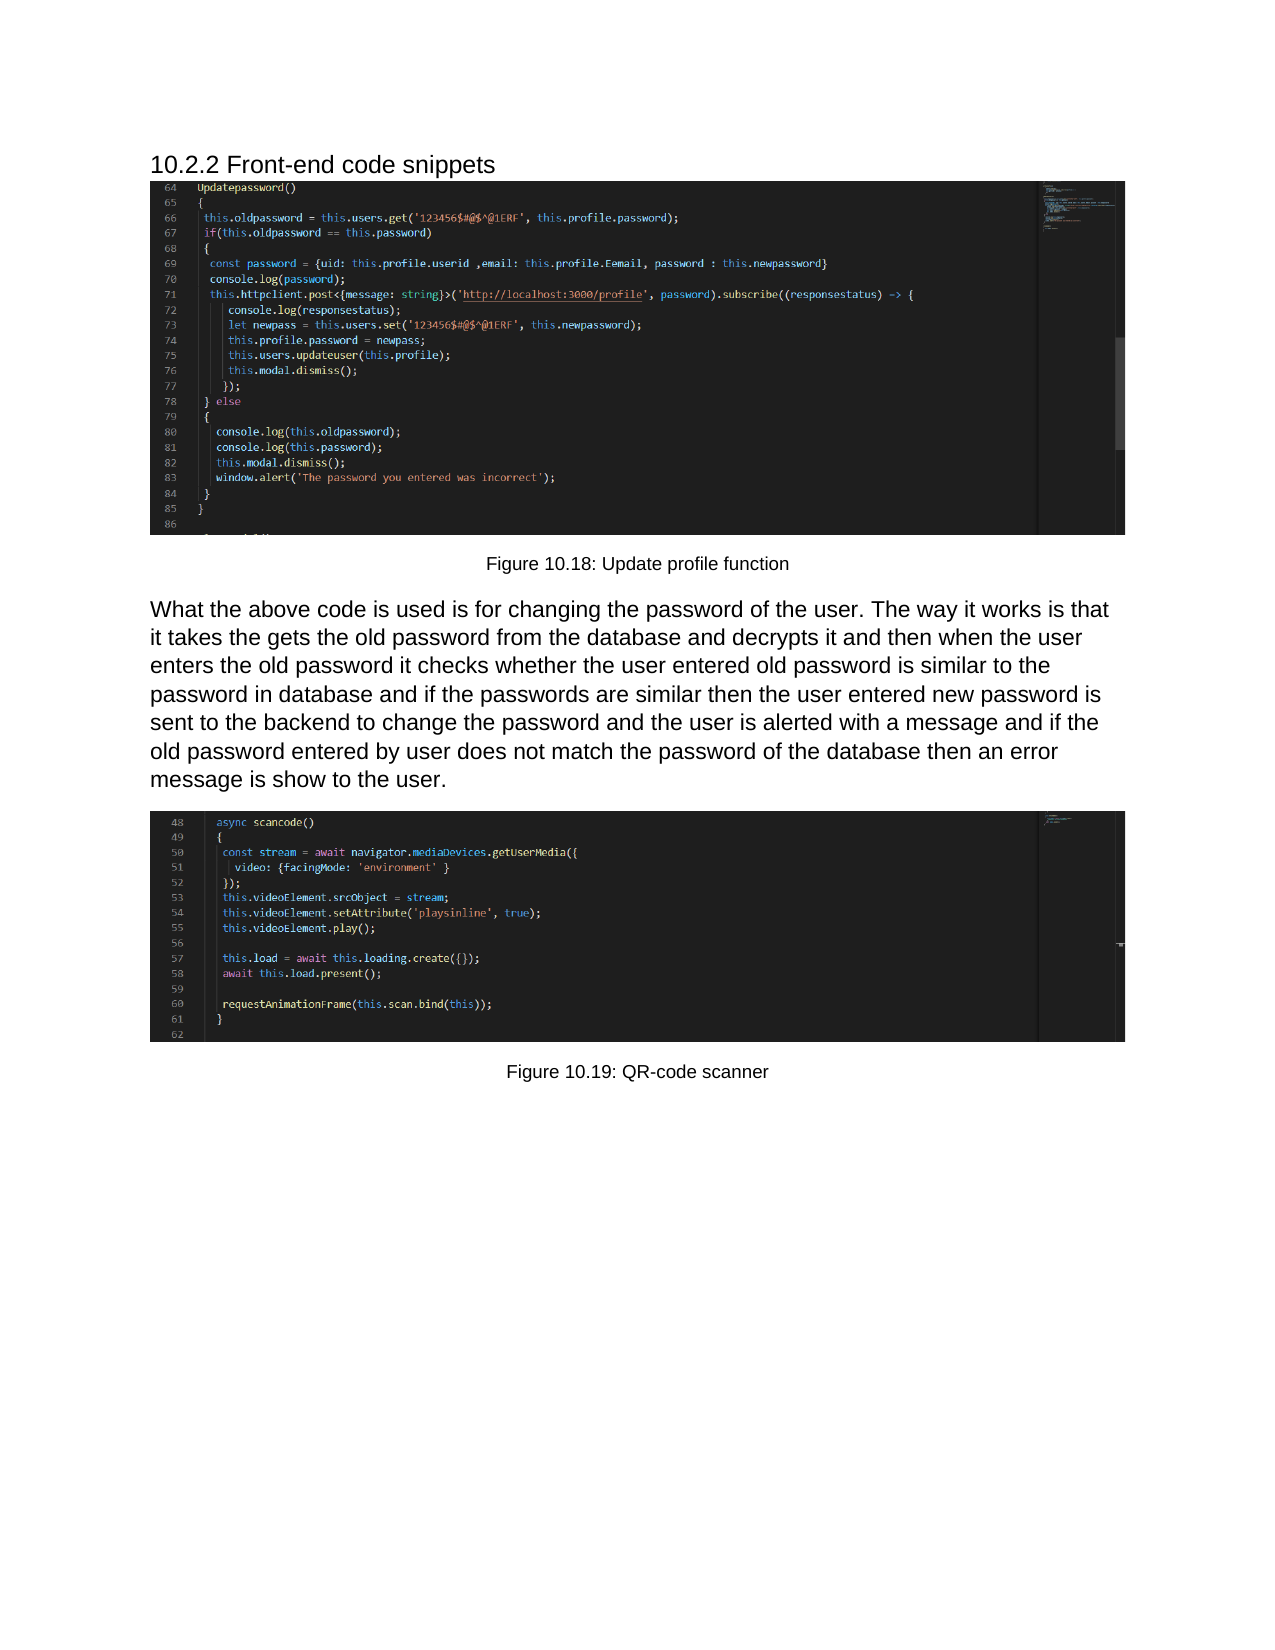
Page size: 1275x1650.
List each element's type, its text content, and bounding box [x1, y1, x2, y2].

text Figure 10.19: QR-code scanner [150, 1061, 1125, 1082]
subtitle 10.2.2 Front-end code snippets [150, 150, 1125, 179]
picture [150, 181, 1125, 535]
text Figure 10.18: Update profile function [150, 553, 1125, 575]
picture [150, 811, 1125, 1042]
text What the above code is used is for changing the password of the user. The way it works is that it takes the gets the old password from the database and decrypts it and then when the user enters the old password it checks whether the user entered old password is similar to the password in database and if the passwords are similar then the user entered new password is sent to the backend to change the password and the user is alerted with a message and if the old password entered by user does not match the password of the database then an error message is show to the user. [150, 596, 1125, 792]
